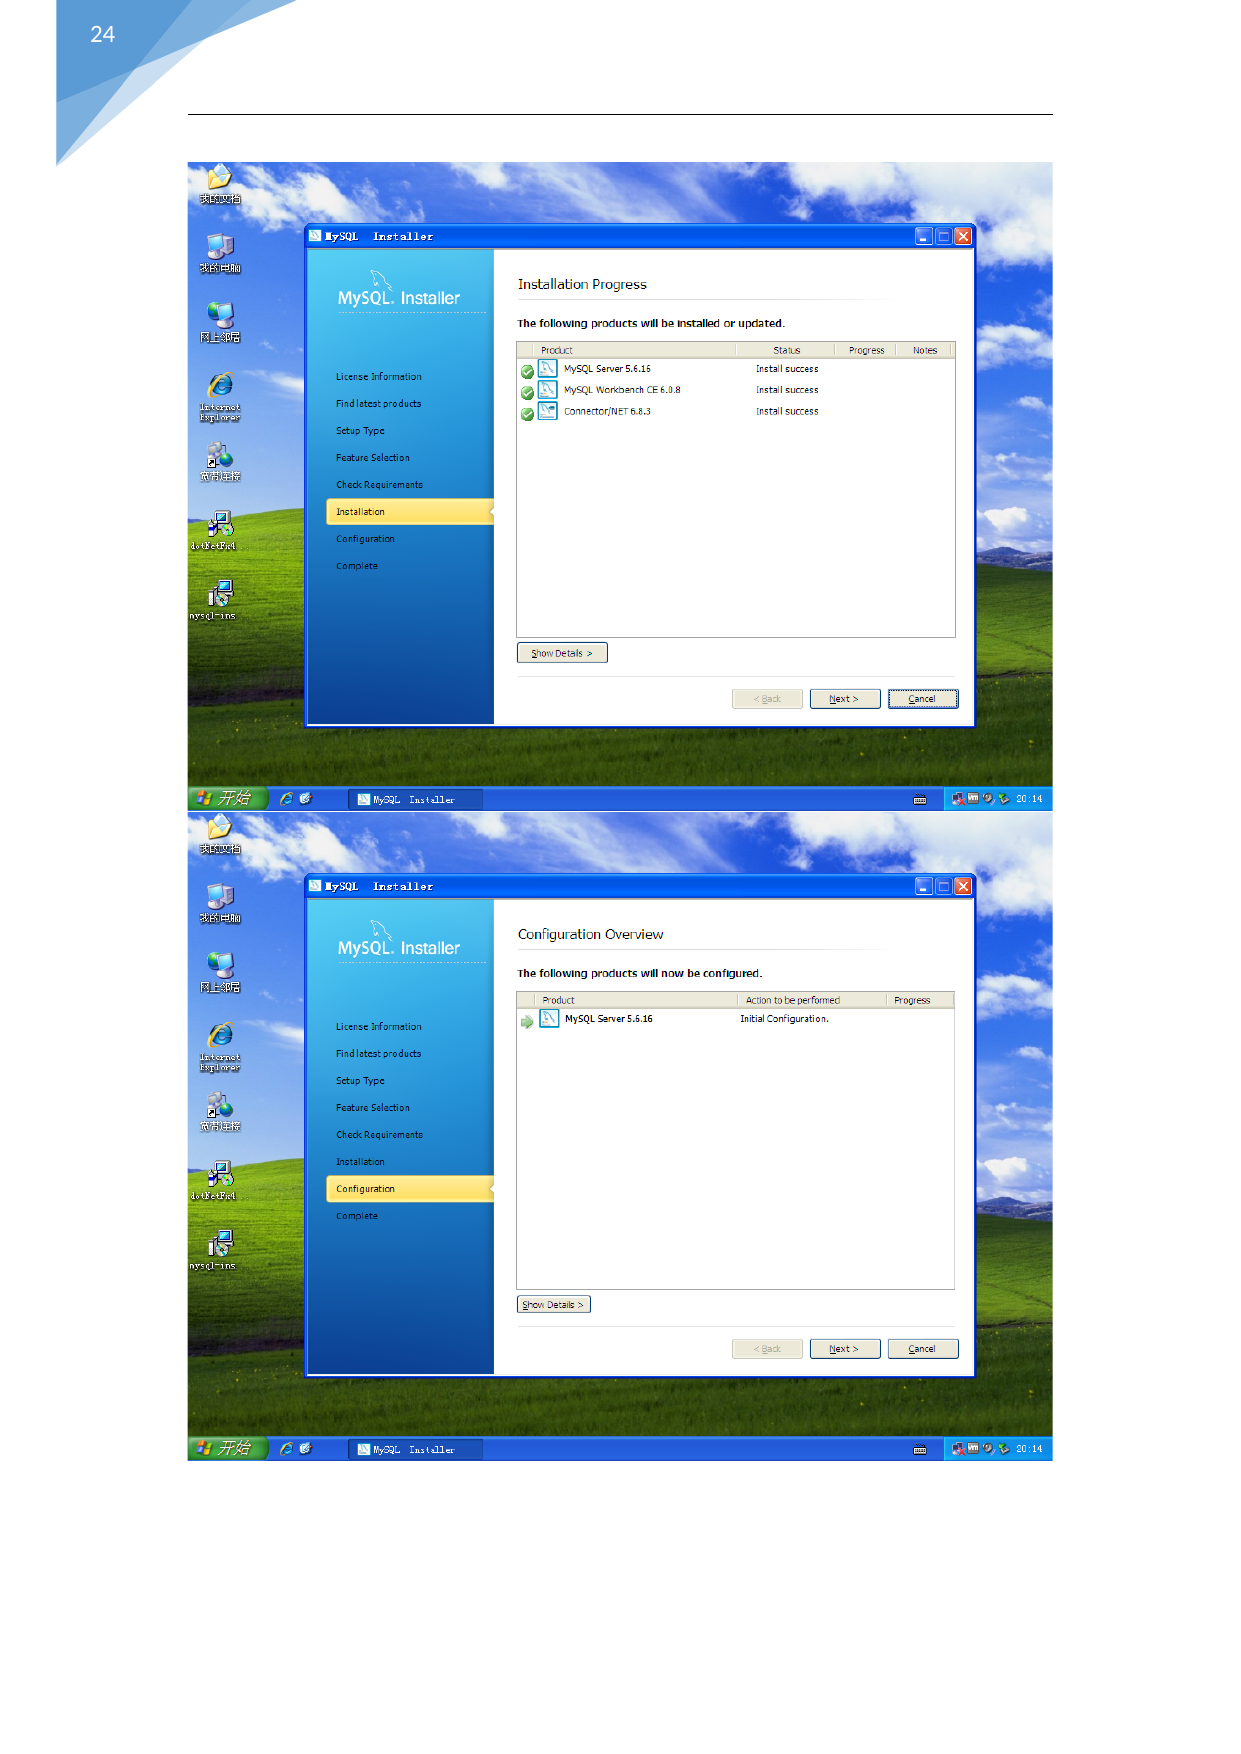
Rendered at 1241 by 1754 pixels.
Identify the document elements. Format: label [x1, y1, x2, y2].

picture [56, 0, 1053, 811]
picture [187, 812, 1053, 1461]
